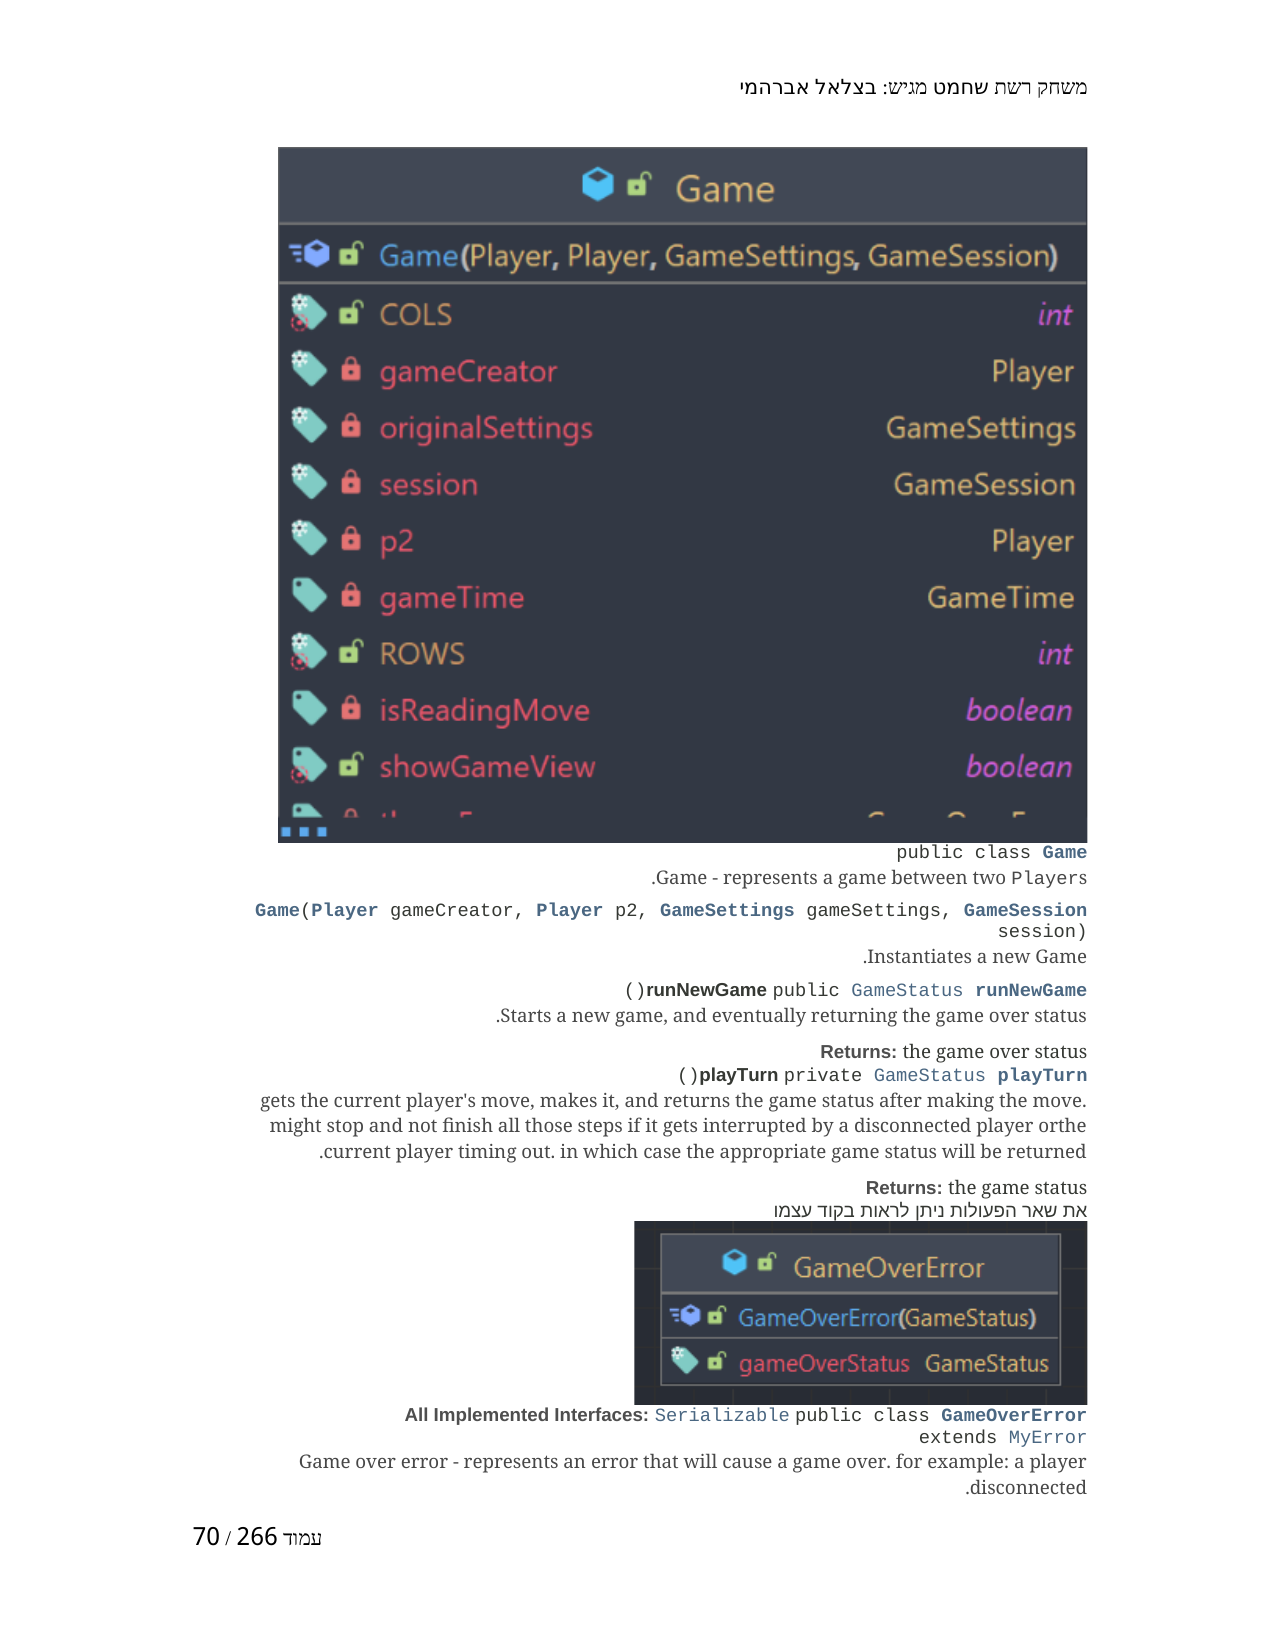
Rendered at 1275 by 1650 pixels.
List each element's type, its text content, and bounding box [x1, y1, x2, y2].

text gets the current player's move, makes it, and returns the game status after making the move. might stop and not finish all those steps if it gets interrupted by a disconnected player orthe current player timing out. in which case the appropriate game status will be returned. [204, 1087, 1087, 1166]
text Game - represents a game between two Players. [204, 864, 1087, 892]
text public class Game [187, 843, 1087, 864]
text Starts a new game, and eventually returning the game over status. [204, 1002, 1087, 1030]
picture [634, 1221, 1088, 1405]
text Returns: the game over status [187, 1038, 1087, 1064]
text playTurn private GameStatus playTurn() [187, 1064, 1087, 1087]
picture [278, 147, 1088, 843]
text runNewGame public GameStatus runNewGame() [187, 979, 1087, 1002]
text extends MyError [187, 1427, 1087, 1449]
text Game​(Player gameCreator, Player p2, GameSettings gameSettings, GameSession session) [187, 900, 1087, 943]
text Game over error - represents an error that will cause a game over. for example: a player disconnected. [204, 1449, 1087, 1502]
text Returns: the game status [187, 1174, 1087, 1200]
text Instantiates a new Game. [204, 943, 1087, 971]
text את שאר הפעולות ניתן לראות בקוד עצמו [187, 1200, 1087, 1221]
text All Implemented Interfaces: Serializable public class GameOverError [187, 1404, 1087, 1427]
